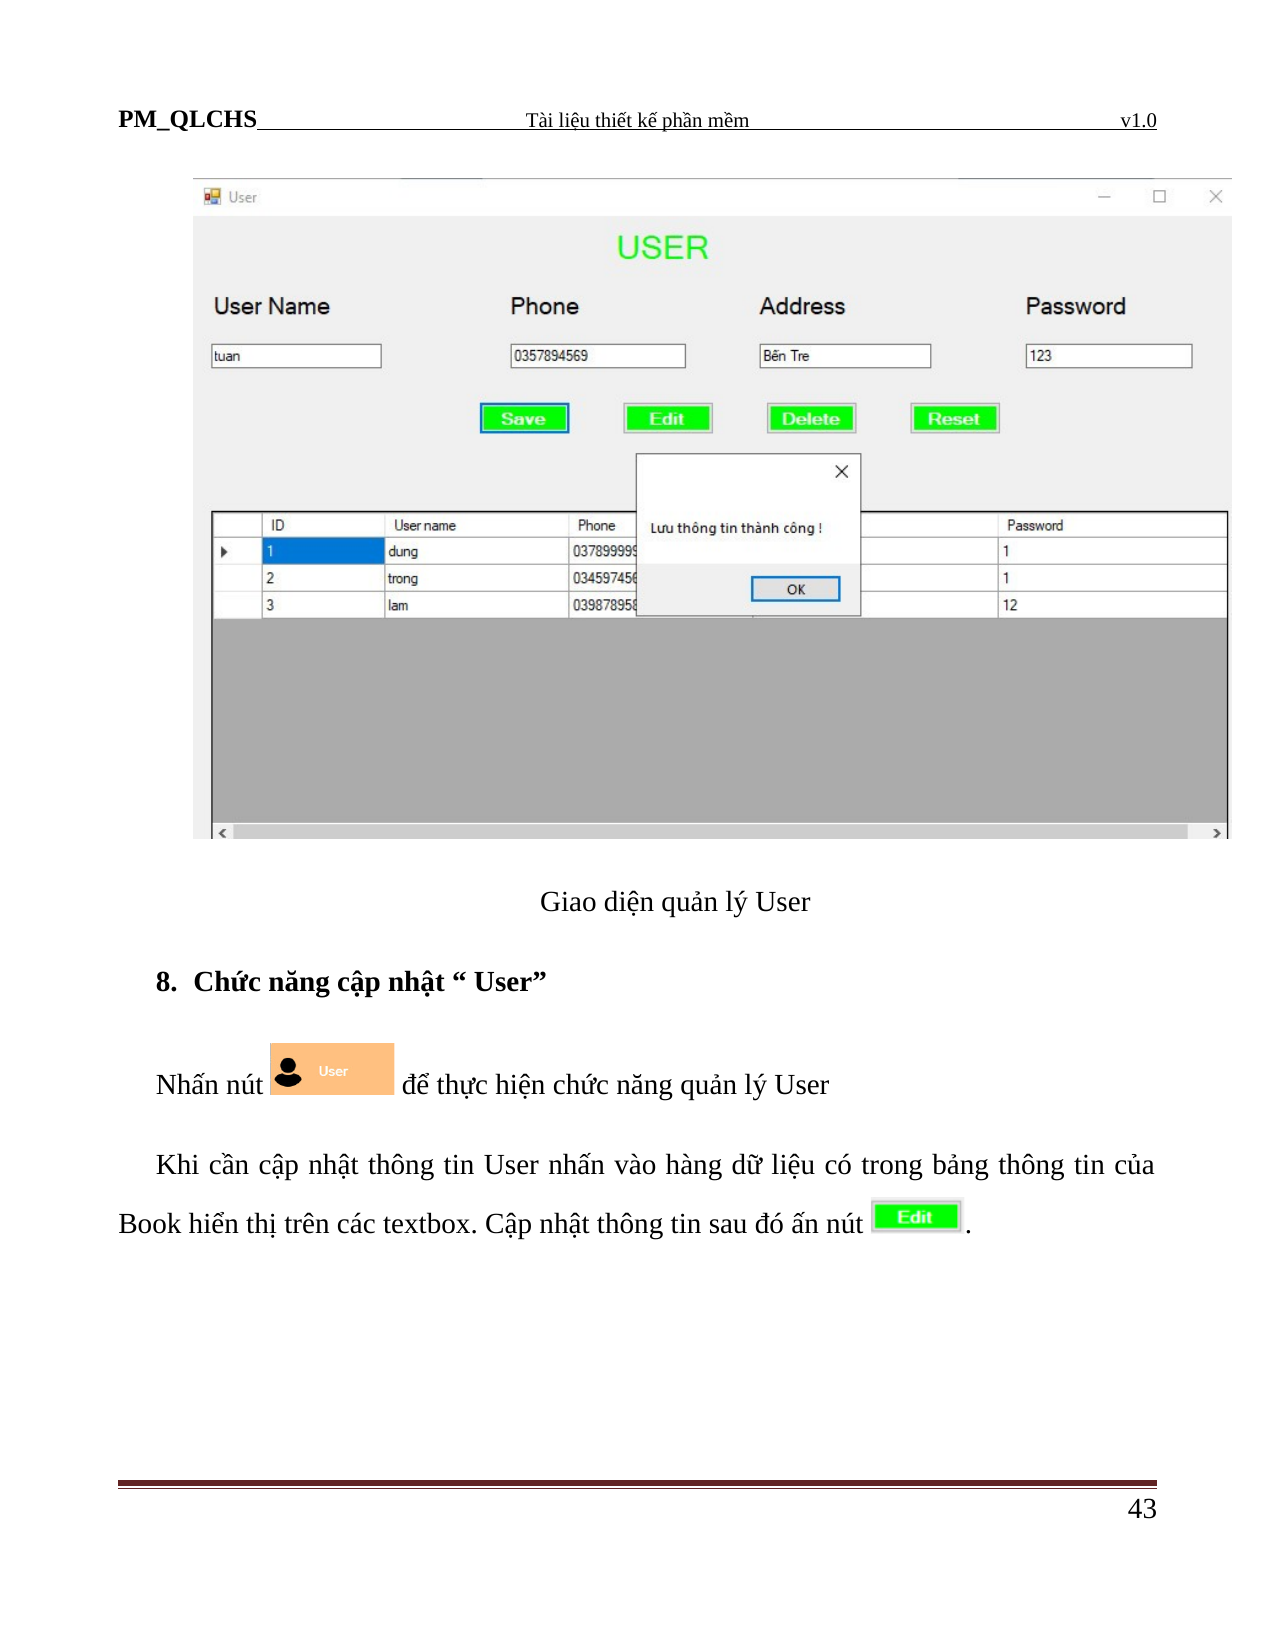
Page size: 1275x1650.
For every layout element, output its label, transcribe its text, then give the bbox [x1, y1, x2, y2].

list Chức năng cập nhật “ User” [156, 964, 1157, 997]
text Nhấn nút để thực hiện chức năng quản lý User [156, 1043, 1157, 1101]
picture [870, 1197, 965, 1234]
text Khi cần cập nhật thông tin User nhấn vào hàng dữ liệu có trong bảng thông tin của Book hiển thị trên các textbox. Cập nhật thông tin sau đó ấn nút . [118, 1147, 1157, 1240]
picture [193, 178, 1232, 839]
picture [270, 1043, 395, 1095]
text Giao diện quản lý User [118, 884, 1157, 918]
